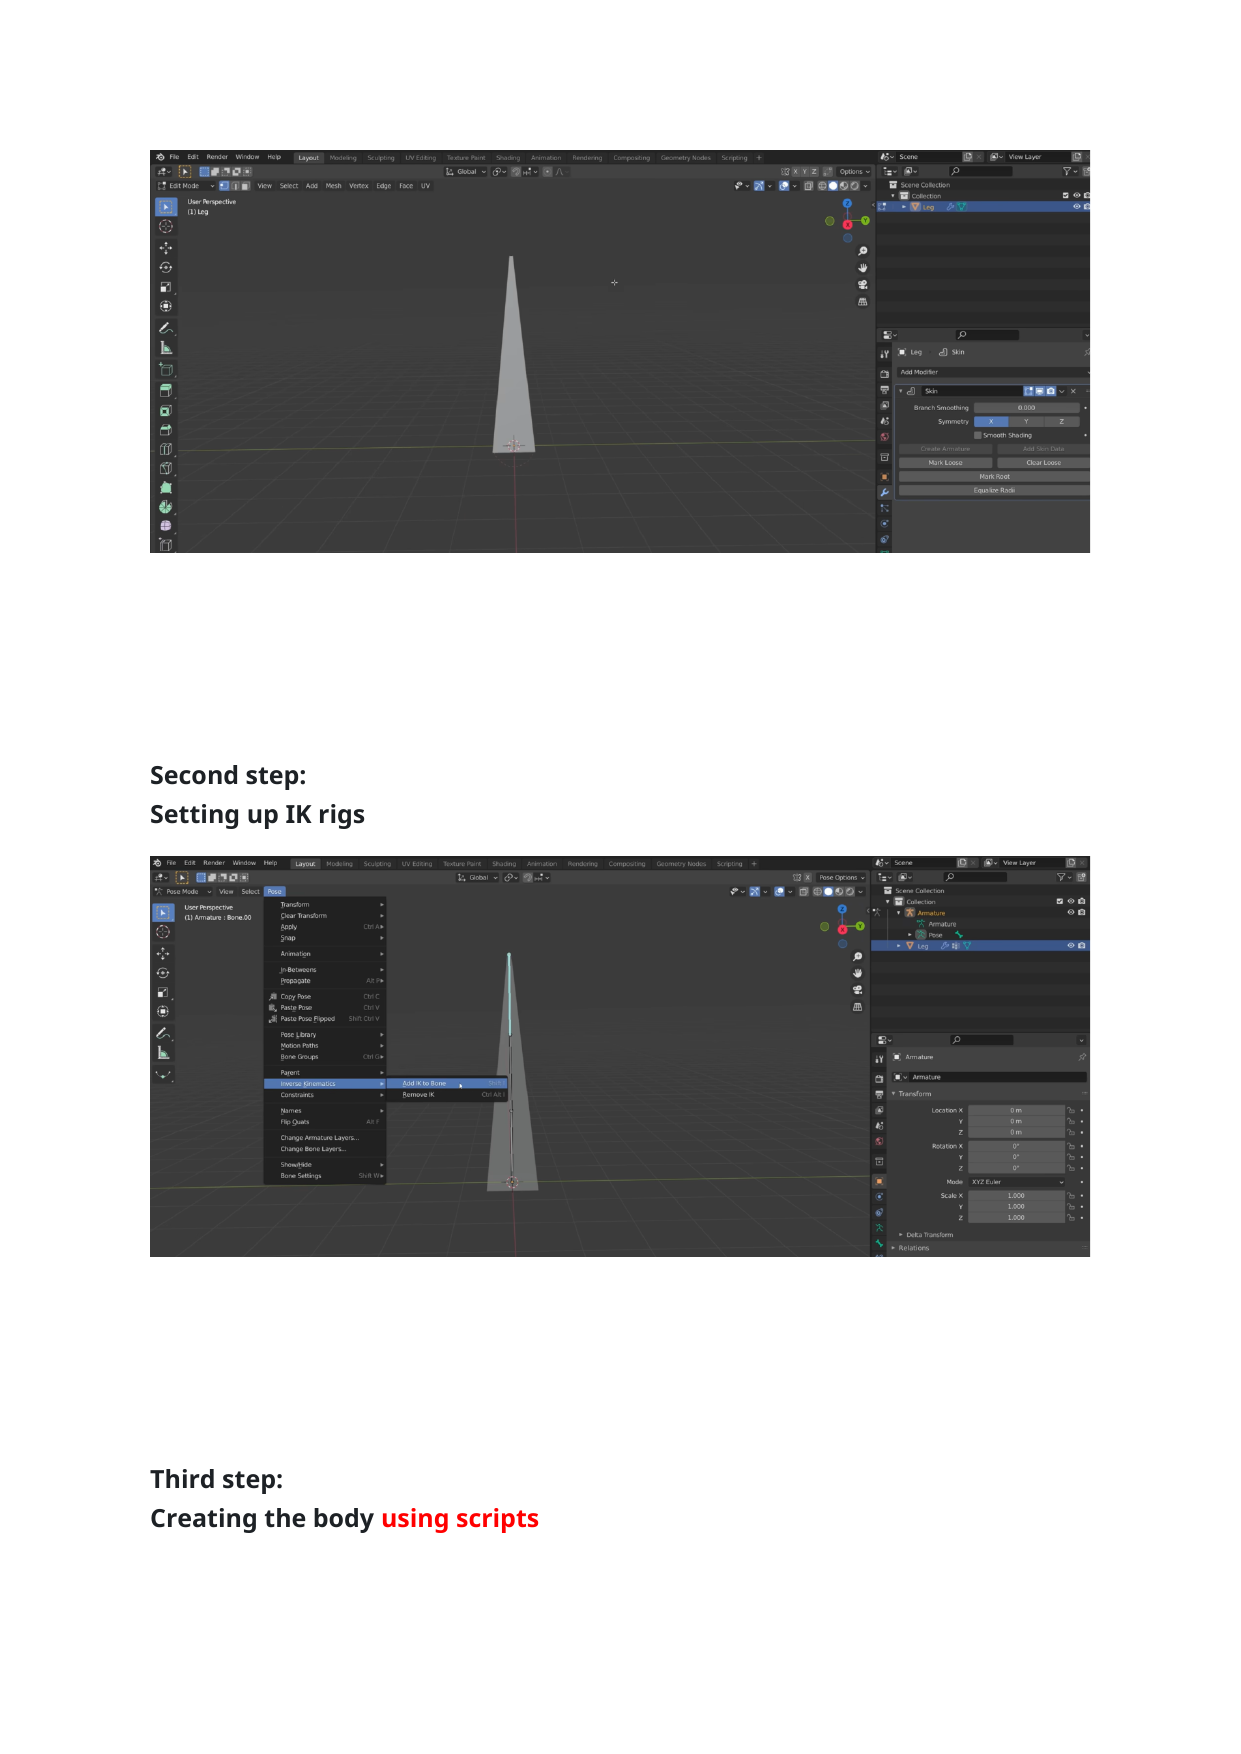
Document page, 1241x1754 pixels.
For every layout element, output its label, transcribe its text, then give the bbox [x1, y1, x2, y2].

picture [150, 150, 1091, 553]
text Second step: Setting up IK rigs [150, 758, 1090, 831]
picture [150, 856, 1091, 1257]
text Third step: Creating the body using scripts Fourth Step: Making ico-sphere for joints using scripts [150, 1462, 1090, 1535]
